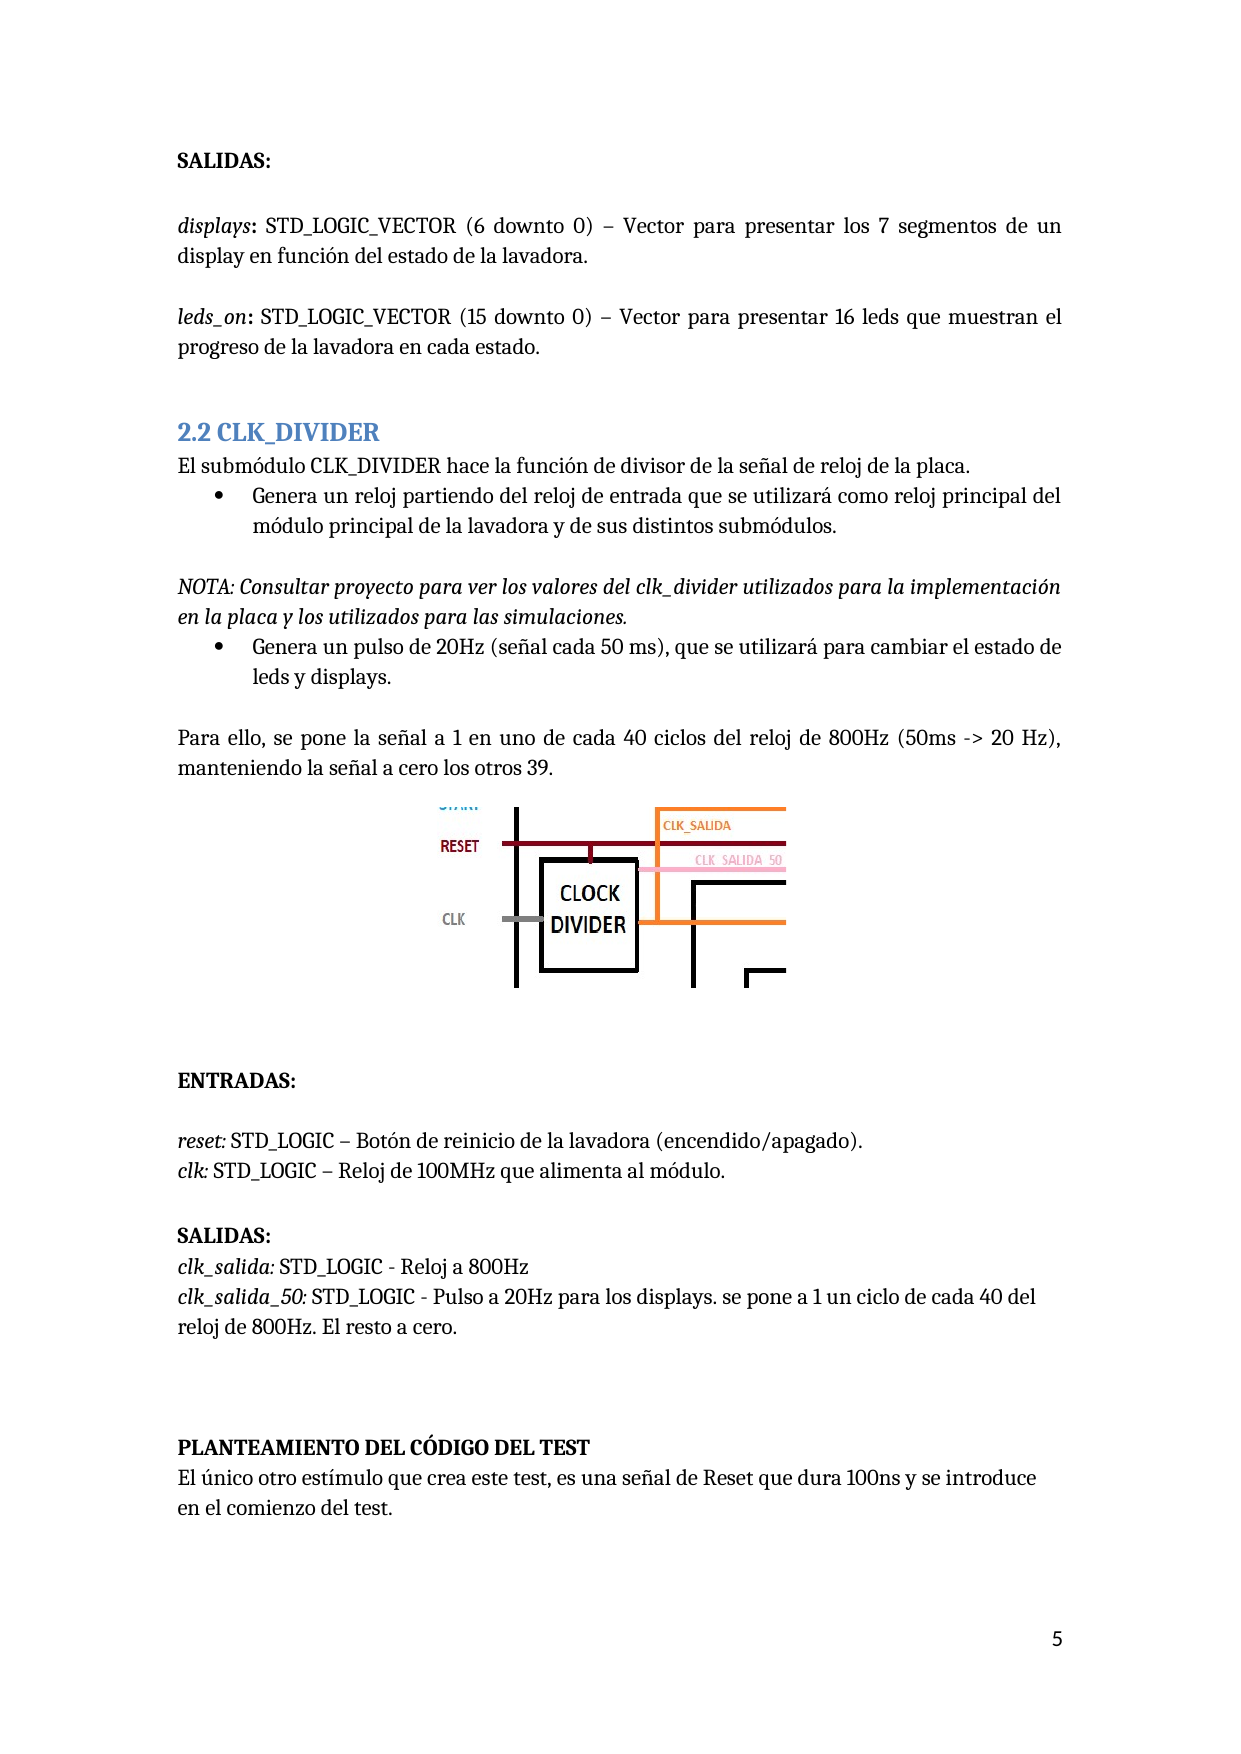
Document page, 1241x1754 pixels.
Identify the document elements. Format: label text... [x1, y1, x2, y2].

text El único otro estímulo que crea este test, es una señal de Reset que dura 100ns y se introduce en el comienzo del test. [177, 1465, 1063, 1521]
text NOTA: Consultar proyecto para ver los valores del clk_divider utilizados para la implementación en la placa y los utilizados para las simulaciones. [177, 573, 1063, 630]
text leds_on: STD_LOGIC_VECTOR (15 downto 0) – Vector para presentar 16 leds que muestran el progreso de la lavadora en cada estado. [177, 303, 1063, 360]
subtitle 2.2 CLK_DIVIDER [177, 417, 1063, 448]
text Para ello, se pone la señal a 1 en uno de cada 40 ciclos del reloj de 800Hz (50ms -> 20 Hz), manteniendo la señal a cero los otros 39. [177, 724, 1063, 781]
text clk: STD_LOGIC – Reloj de 100MHz que alimenta al módulo. [177, 1158, 1063, 1184]
list Genera un pulso de 20Hz (señal cada 50 ms), que se utilizará para cambiar el estado de leds y displays. [215, 634, 1063, 690]
text El submódulo CLK_DIVIDER hace la función de divisor de la señal de reloj de la placa. [177, 453, 1063, 479]
text reset: STD_LOGIC – Botón de reinicio de la lavadora (encendido/apagado). [177, 1128, 1063, 1154]
text clk_salida: STD_LOGIC - Reloj a 800Hz [177, 1253, 1063, 1280]
text SALIDAS: [177, 1223, 1063, 1249]
text SALIDAS: [177, 148, 1063, 174]
picture [437, 807, 787, 988]
text displays: STD_LOGIC_VECTOR (6 downto 0) – Vector para presentar los 7 segmentos de un display en función del estado de la lavadora. [177, 213, 1063, 269]
text ENTRADAS: [177, 1067, 1063, 1094]
list Genera un reloj partiendo del reloj de entrada que se utilizará como reloj principal del módulo principal de la lavadora y de sus distintos submódulos. [215, 483, 1063, 539]
text clk_salida_50: STD_LOGIC - Pulso a 20Hz para los displays. se pone a 1 un ciclo de cada 40 del reloj de 800Hz. El resto a cero. [177, 1284, 1063, 1340]
text PLANTEAMIENTO DEL CÓDIGO DEL TEST [177, 1435, 1063, 1461]
